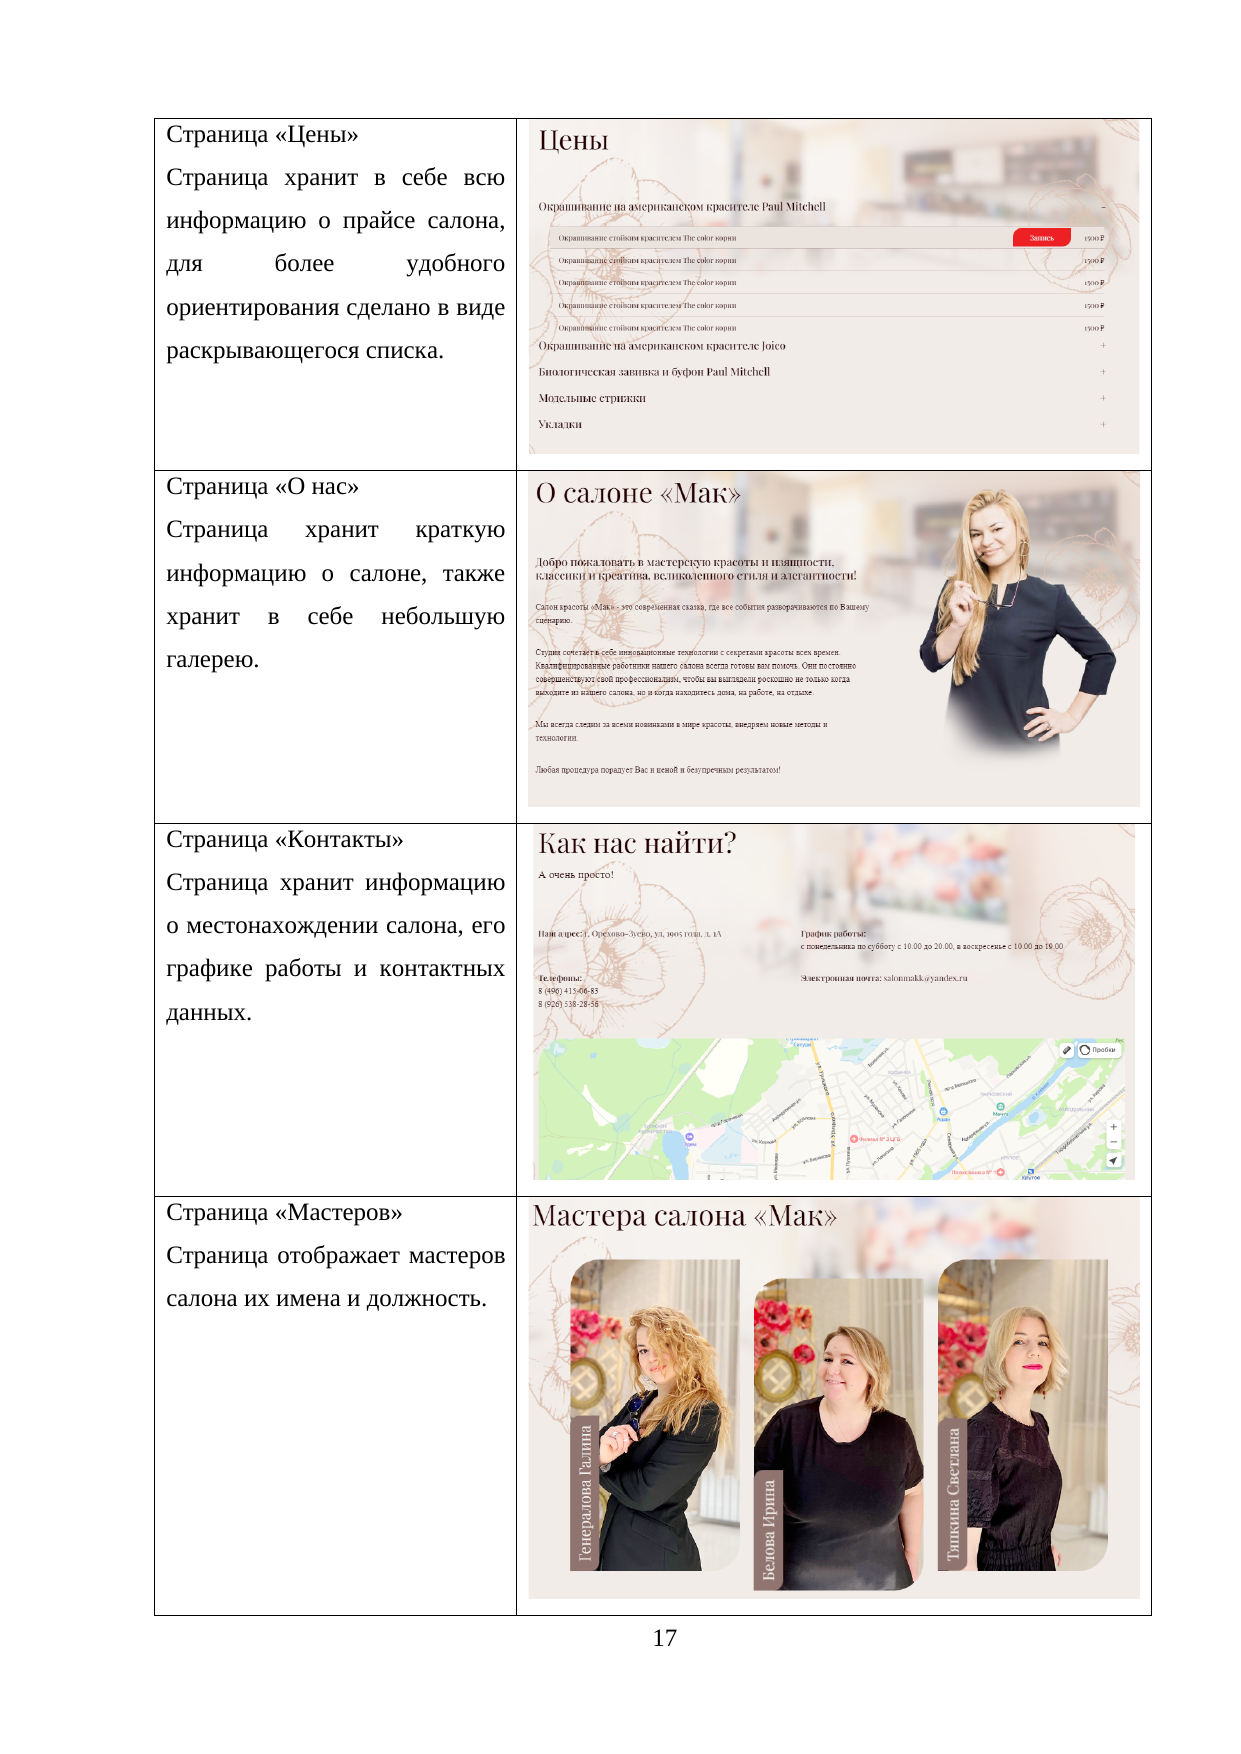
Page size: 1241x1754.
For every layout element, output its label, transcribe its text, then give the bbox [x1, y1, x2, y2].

table_cell [517, 1197, 1151, 1615]
table_cell Страница «Контакты» Страница хранит информацию о местонахождении салона, его графике работы и контактных данных. [155, 824, 516, 1196]
table_cell [517, 824, 1151, 1196]
picture [533, 824, 1135, 1180]
picture [528, 1197, 1140, 1599]
picture [528, 119, 1140, 454]
picture [528, 471, 1141, 807]
table_cell [517, 471, 1151, 823]
table_cell Страница «Мастеров» Страница отображает мастеров салона их имена и должность. [155, 1197, 516, 1615]
table_cell Страница «Цены» Страница хранит в себе всю информацию о прайсе салона, для более удобного ориентирования сделано в виде раскрывающегося списка. [155, 119, 516, 470]
table_cell [517, 119, 1151, 470]
table_cell Страница «О нас» Страница хранит краткую информацию о салоне, также хранит в себе небольшую галерею. [155, 471, 516, 823]
